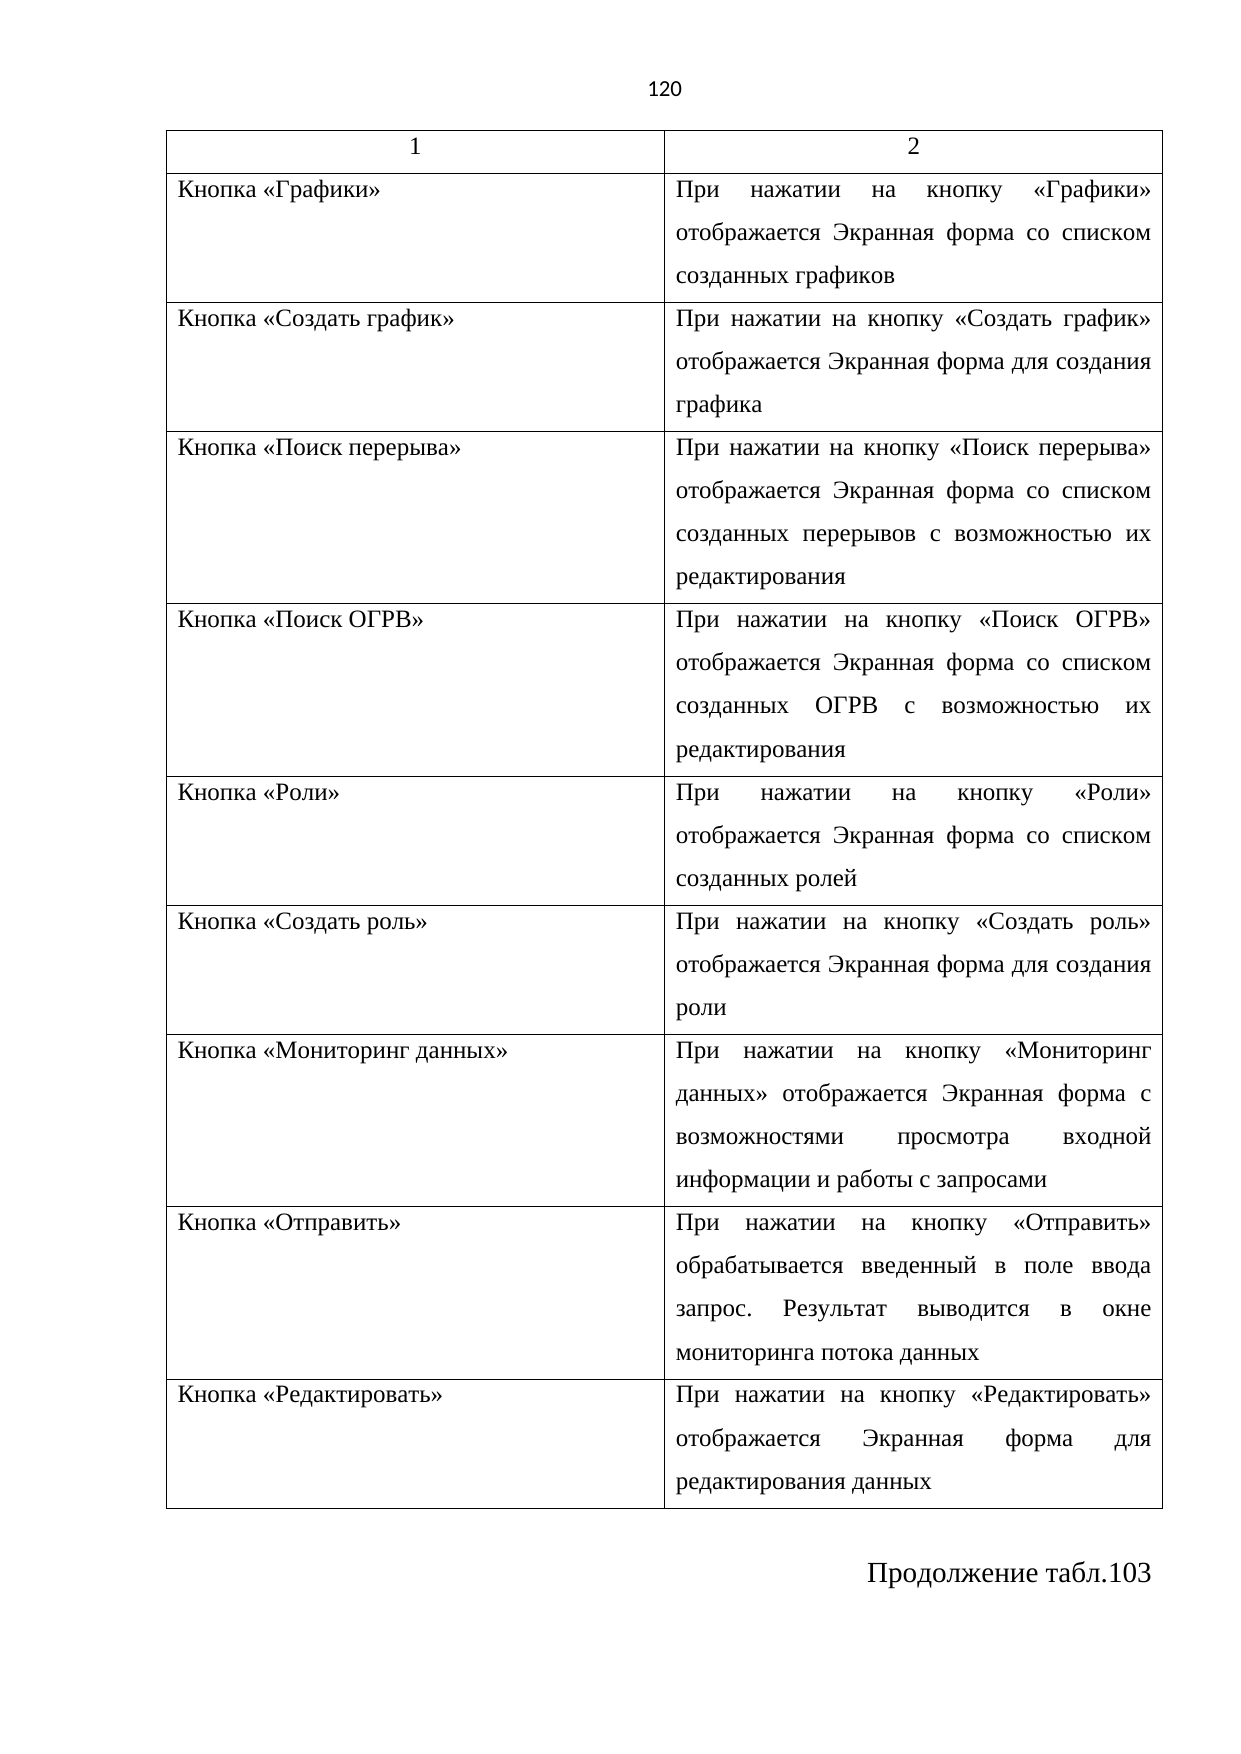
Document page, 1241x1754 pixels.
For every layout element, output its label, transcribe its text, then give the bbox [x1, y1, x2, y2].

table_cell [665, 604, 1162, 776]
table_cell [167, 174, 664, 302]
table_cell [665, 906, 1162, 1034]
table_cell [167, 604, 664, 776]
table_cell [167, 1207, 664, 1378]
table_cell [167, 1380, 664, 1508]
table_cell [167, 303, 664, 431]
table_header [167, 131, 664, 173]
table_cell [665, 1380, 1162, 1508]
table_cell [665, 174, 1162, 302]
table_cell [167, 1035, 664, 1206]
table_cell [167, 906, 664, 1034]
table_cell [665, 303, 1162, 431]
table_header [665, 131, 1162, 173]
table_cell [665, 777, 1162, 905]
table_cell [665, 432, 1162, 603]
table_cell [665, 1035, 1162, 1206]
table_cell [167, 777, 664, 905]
text Продолжение табл.103 [177, 1556, 1152, 1589]
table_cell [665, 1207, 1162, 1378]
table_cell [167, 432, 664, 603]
